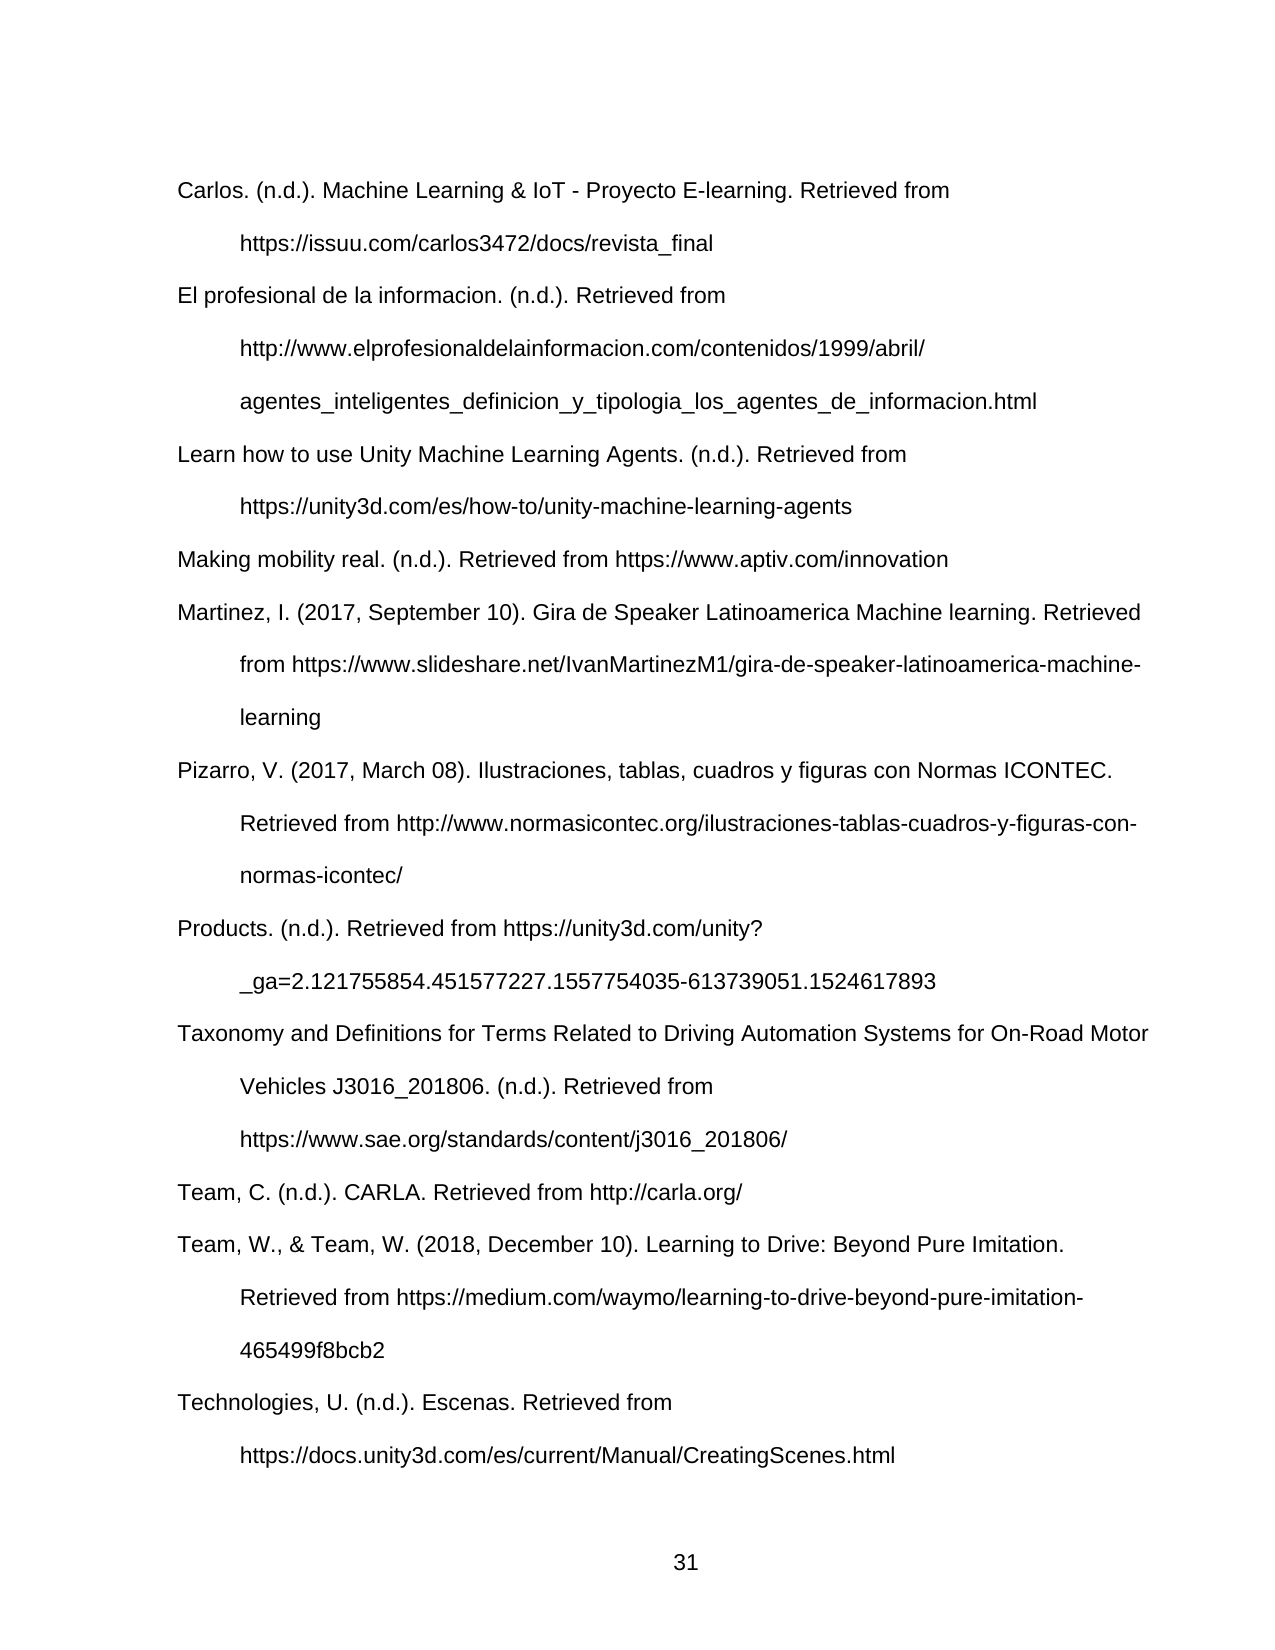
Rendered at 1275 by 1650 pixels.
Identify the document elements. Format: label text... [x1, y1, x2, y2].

text El profesional de la informacion. (n.d.). Retrieved from http://www.elprofesionaldelainformacion.com/contenidos/1999/abril/agentes_inteligentes_definicion_y_tipologia_los_agentes_de_informacion.html [177, 282, 1157, 414]
text Martinez, I. (2017, September 10). Gira de Speaker Latinoamerica Machine learning. Retrieved from https://www.slideshare.net/IvanMartinezM1/gira-de-speaker-latinoamerica-machine-learning [177, 599, 1157, 731]
text Products. (n.d.). Retrieved from https://unity3d.com/unity?_ga=2.121755854.451577227.1557754035-613739051.1524617893 [177, 915, 1157, 994]
text Team, W., & Team, W. (2018, December 10). Learning to Drive: Beyond Pure Imitation. Retrieved from https://medium.com/waymo/learning-to-drive-beyond-pure-imitation-465499f8bcb2 [177, 1231, 1157, 1363]
text Taxonomy and Definitions for Terms Related to Driving Automation Systems for On-Road Motor Vehicles J3016_201806. (n.d.). Retrieved from https://www.sae.org/standards/content/j3016_201806/ [177, 1020, 1157, 1152]
text Learn how to use Unity Machine Learning Agents. (n.d.). Retrieved from https://unity3d.com/es/how-to/unity-machine-learning-agents [177, 441, 1157, 520]
text Pizarro, V. (2017, March 08). Ilustraciones, tablas, cuadros y figuras con Normas ICONTEC. Retrieved from http://www.normasicontec.org/ilustraciones-tablas-cuadros-y-figuras-con-normas-icontec/ [177, 757, 1157, 889]
text Carlos. (n.d.). Machine Learning & IoT - Proyecto E-learning. Retrieved from https://issuu.com/carlos3472/docs/revista_final [177, 177, 1157, 256]
text Technologies, U. (n.d.). Escenas. Retrieved from https://docs.unity3d.com/es/current/Manual/CreatingScenes.html [177, 1389, 1157, 1468]
text Team, C. (n.d.). CARLA. Retrieved from http://carla.org/ [177, 1178, 1157, 1205]
text Making mobility real. (n.d.). Retrieved from https://www.aptiv.com/innovation [177, 546, 1157, 572]
